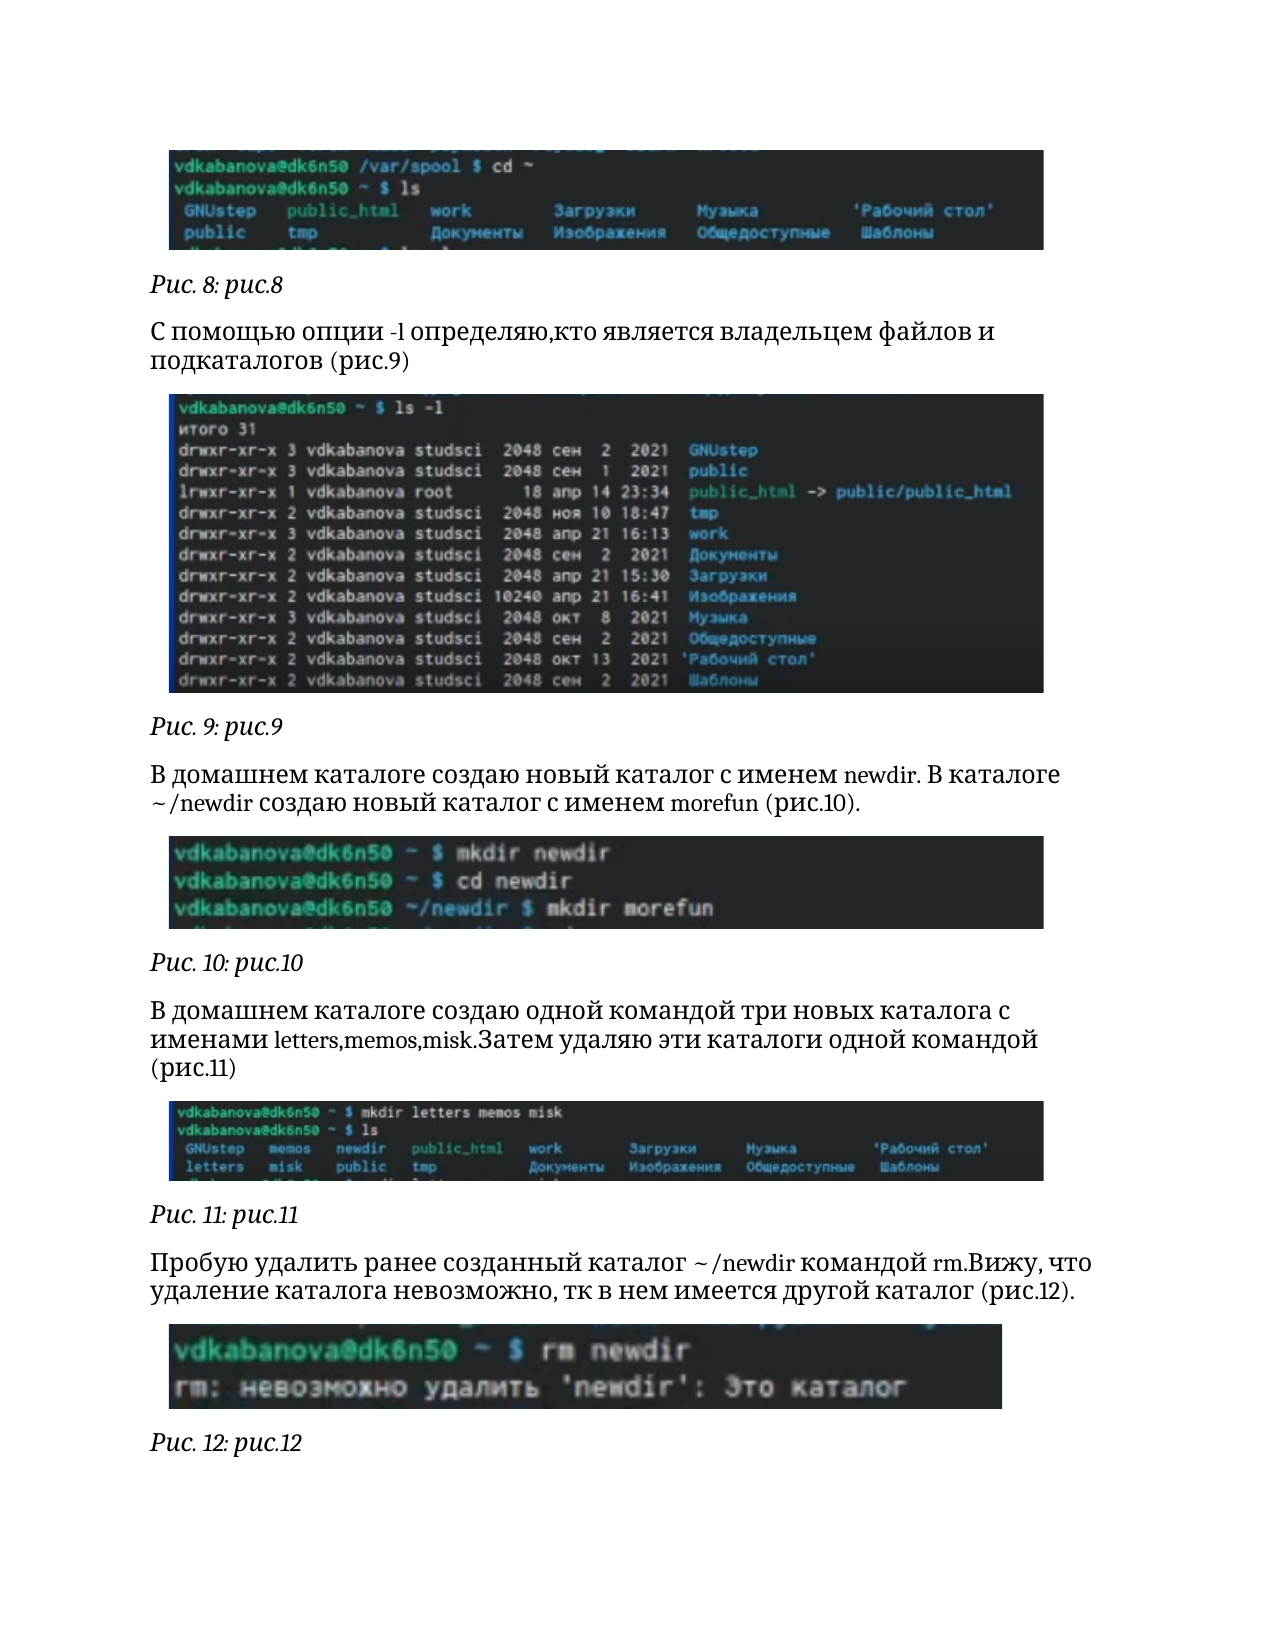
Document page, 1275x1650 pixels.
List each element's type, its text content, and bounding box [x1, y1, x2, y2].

picture [168, 1101, 1044, 1181]
text С помощью опции -l определяю,кто является владельцем файлов и подкаталогов (рис.9) [150, 318, 1125, 376]
picture [168, 836, 1044, 929]
text Пробую удалить ранее созданный каталог ~/newdir командой rm.Вижу, что удаление каталога невозможно, тк в нем имеется другой каталог (рис.12). [150, 1248, 1125, 1306]
text В домашнем каталоге создаю одной командой три новых каталога с именами letters,memos,misk.Затем удаляю эти каталоги одной командой (рис.11) [150, 997, 1125, 1083]
text Рис. 12: рис.12 [150, 1429, 1125, 1458]
picture [168, 1324, 1003, 1409]
text Рис. 9: рис.9 [150, 713, 1125, 742]
text Рис. 10: рис.10 [150, 949, 1125, 978]
picture [168, 150, 1044, 250]
picture [168, 394, 1044, 693]
text Рис. 11: рис.11 [150, 1201, 1125, 1230]
text Рис. 8: рис.8 [150, 271, 1125, 299]
text В домашнем каталоге создаю новый каталог с именем newdir. В каталоге ~/newdir создаю новый каталог с именем morefun (рис.10). [150, 761, 1125, 818]
